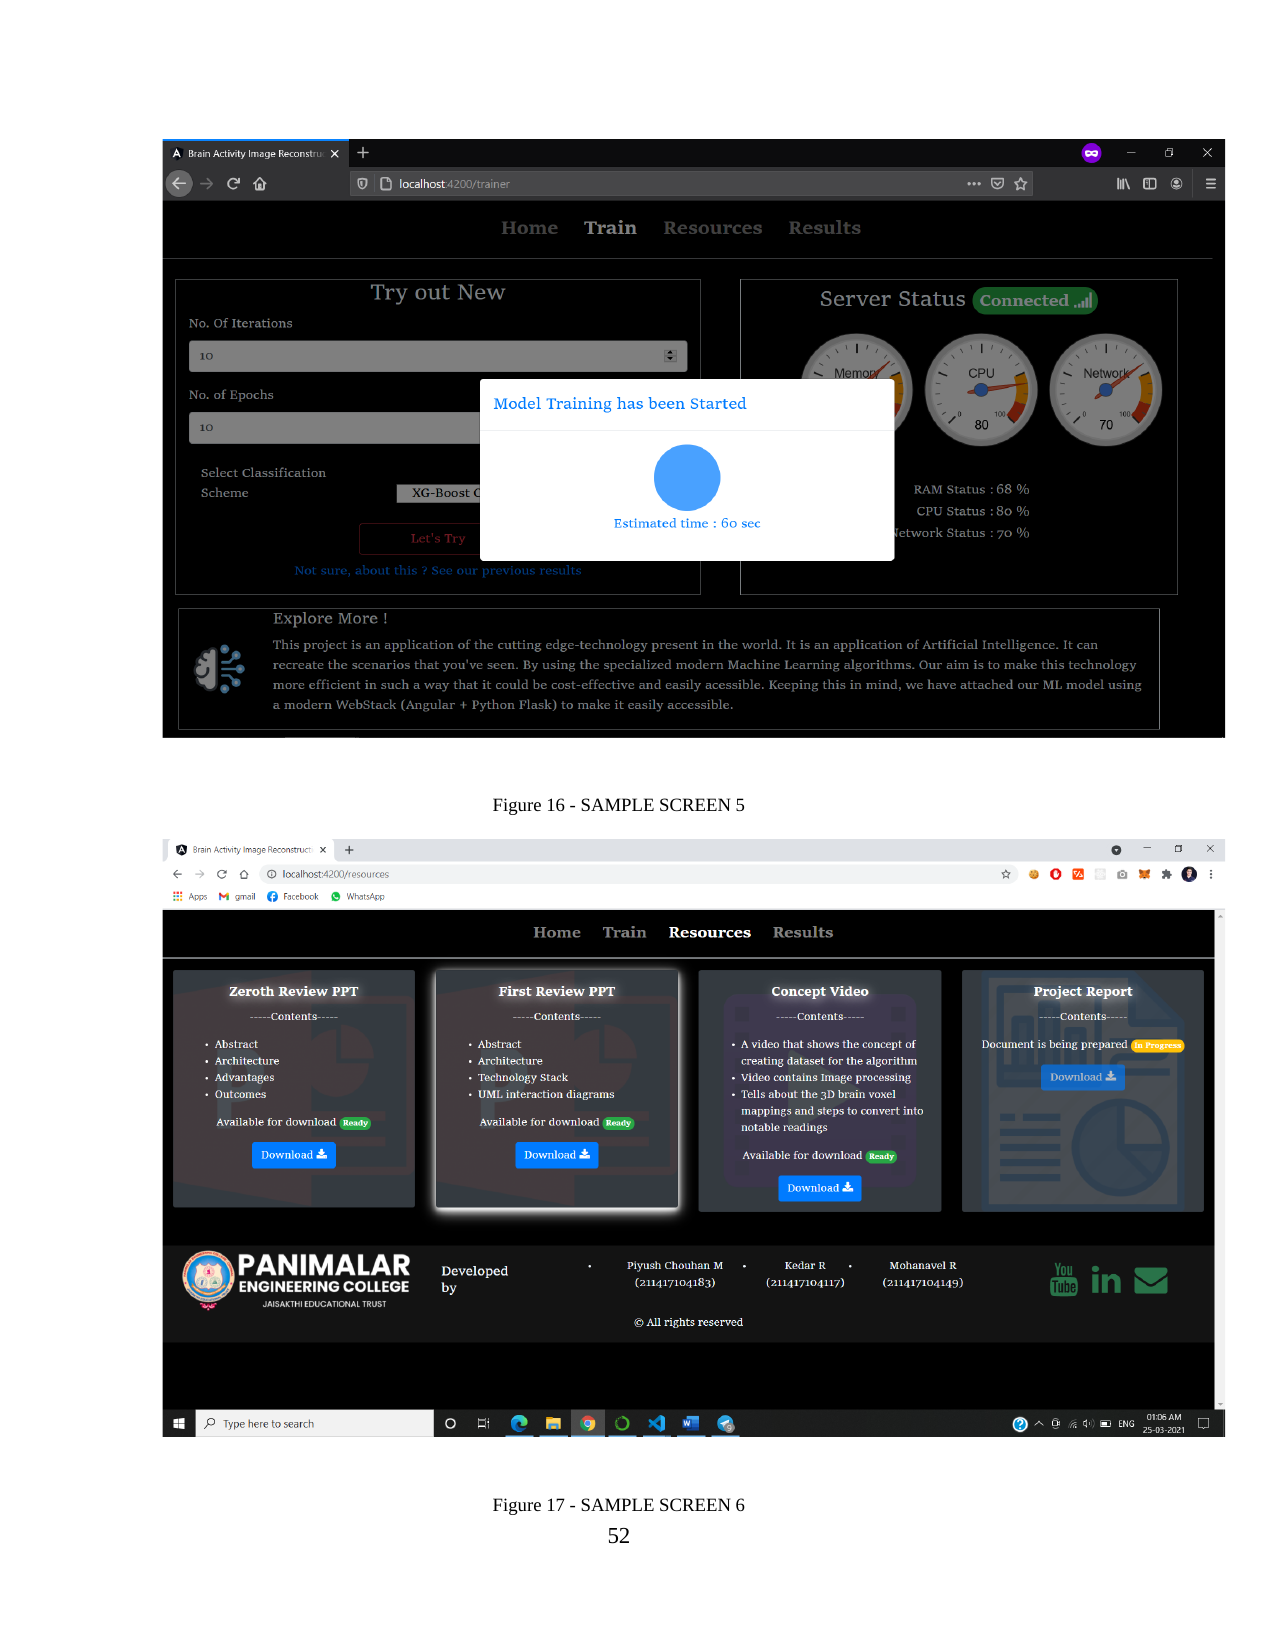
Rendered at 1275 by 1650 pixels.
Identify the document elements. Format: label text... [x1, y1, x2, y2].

picture [162, 139, 1225, 738]
picture [162, 839, 1225, 1437]
text Figure 16 - SAMPLE SCREEN 5 [87, 794, 1150, 816]
text Figure 17 - SAMPLE SCREEN 6 [87, 1493, 1150, 1515]
